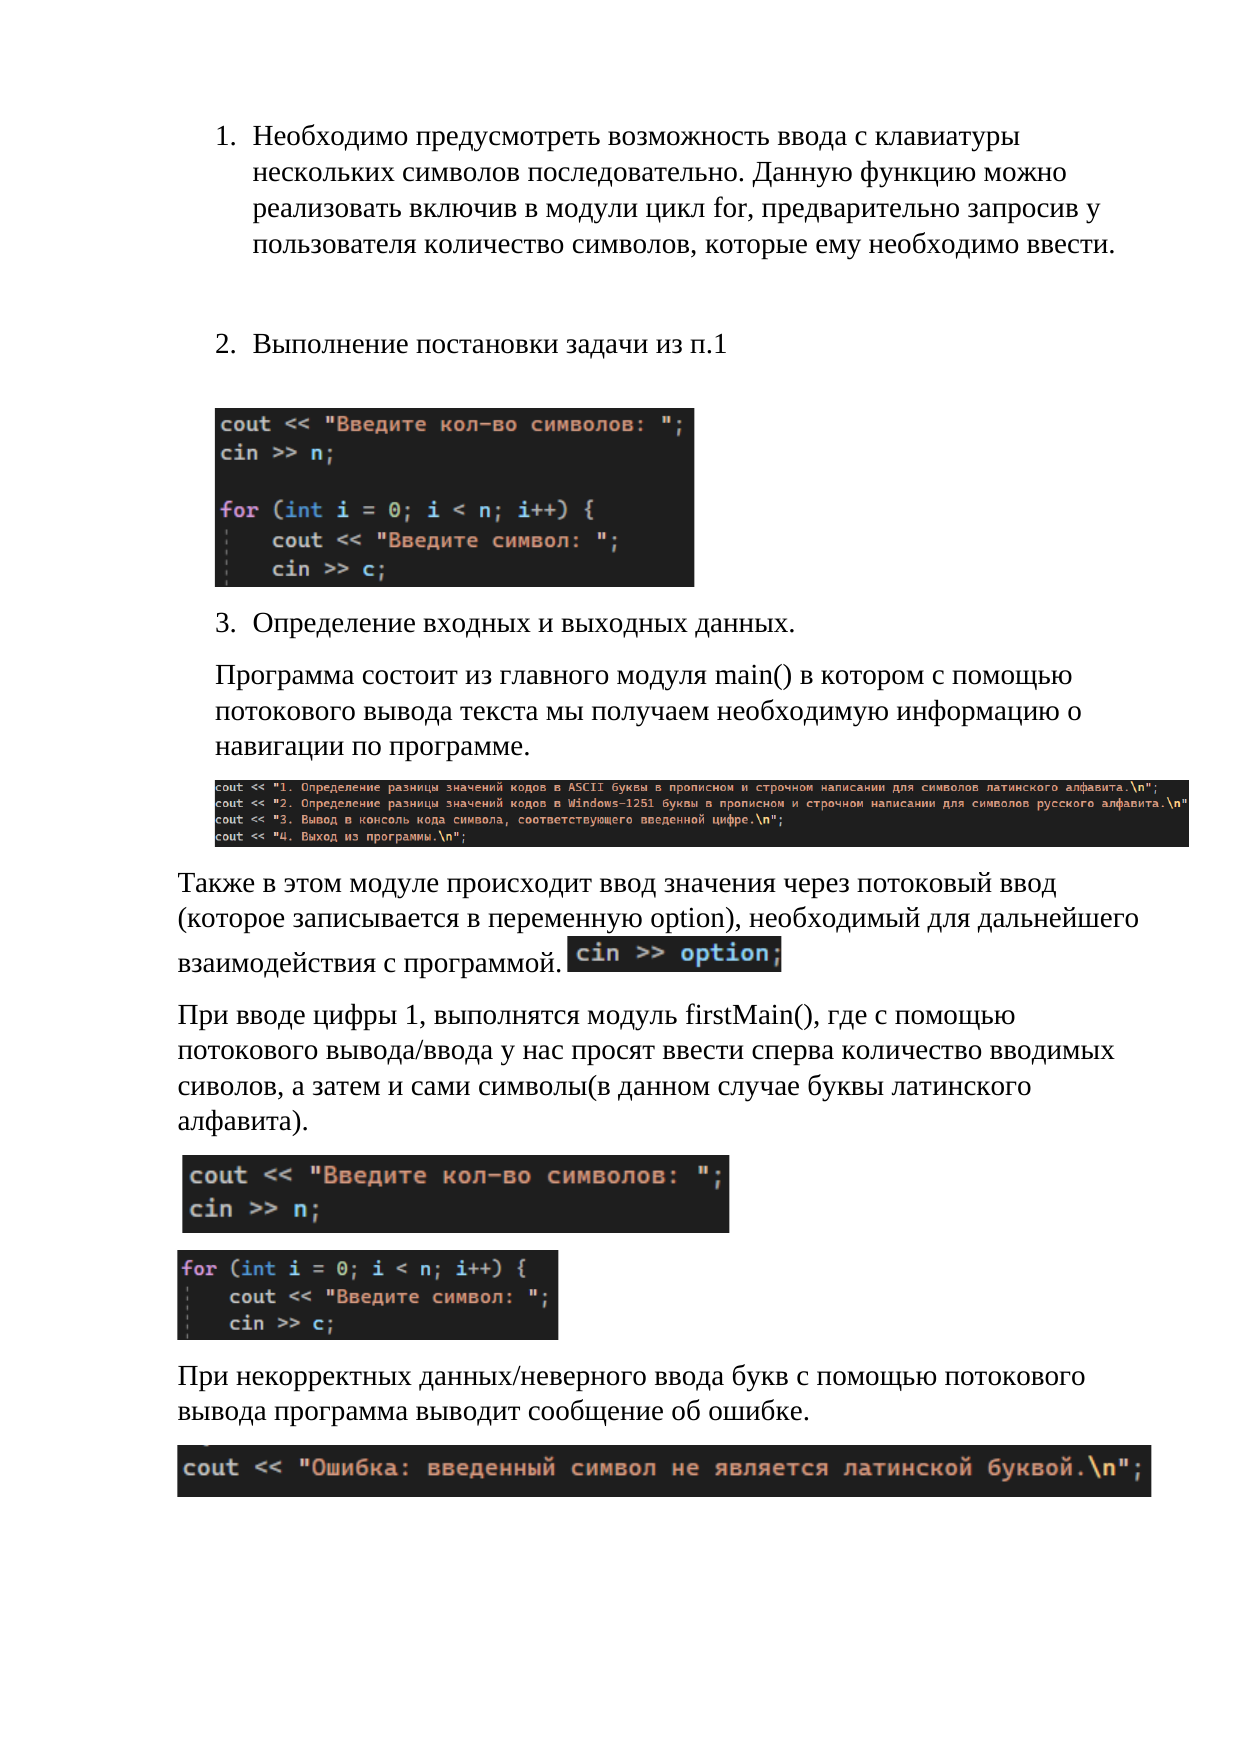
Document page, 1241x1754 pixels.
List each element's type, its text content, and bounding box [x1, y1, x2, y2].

list Выполнение постановки задачи из п.1 [215, 326, 1152, 360]
picture [182, 1155, 730, 1233]
picture [567, 936, 782, 972]
list Необходимо предусмотреть возможность ввода с клавиатуры нескольких символов последовательно. Данную функцию можно реализовать включив в модули цикл for, предварительно запросив у пользователя количество символов, которые ему необходимо ввести. [215, 118, 1152, 260]
picture [214, 780, 1189, 847]
text Также в этом модуле происходит ввод значения через потоковый ввод (которое записывается в переменную option), необходимый для дальнейшего взаимодействия с программой. [177, 865, 1152, 978]
picture [177, 1445, 1152, 1497]
text При некорректных данных/неверного ввода букв c помощью потокового вывода программа выводит сообщение об ошибке. [177, 1358, 1152, 1427]
picture [177, 1250, 559, 1340]
picture [214, 408, 695, 587]
text При вводе цифры 1, выполнятся модуль firstMain(), где с помощью потокового вывода/ввода у нас просят ввести сперва количество вводимых сиволов, а затем и сами символы(в данном случае буквы латинского алфавита). [177, 997, 1152, 1137]
text Программа состоит из главного модуля main() в котором с помощью потокового вывода текста мы получаем необходимую информацию о навигации по программе. [215, 657, 1152, 762]
list Определение входных и выходных данных. [215, 605, 1152, 639]
